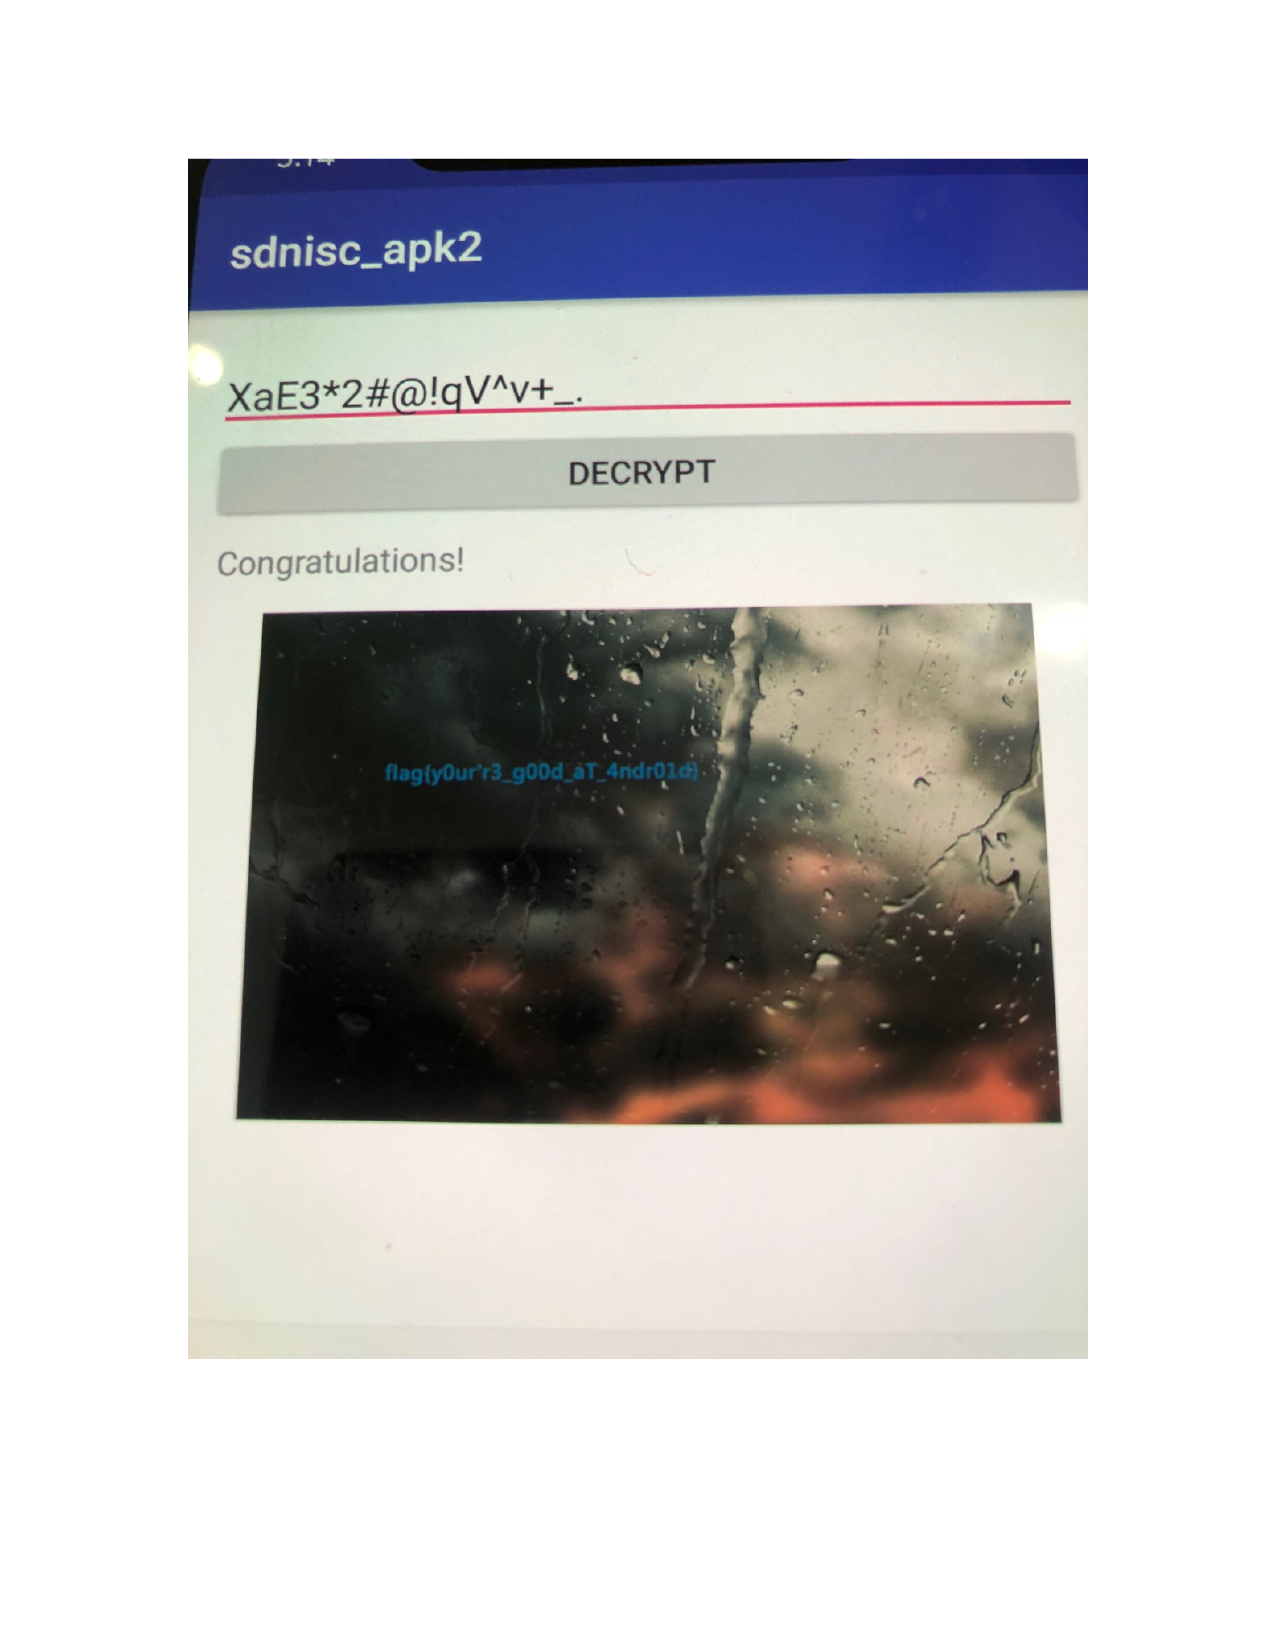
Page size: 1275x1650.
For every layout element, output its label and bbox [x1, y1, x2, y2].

picture [188, 160, 1088, 1358]
